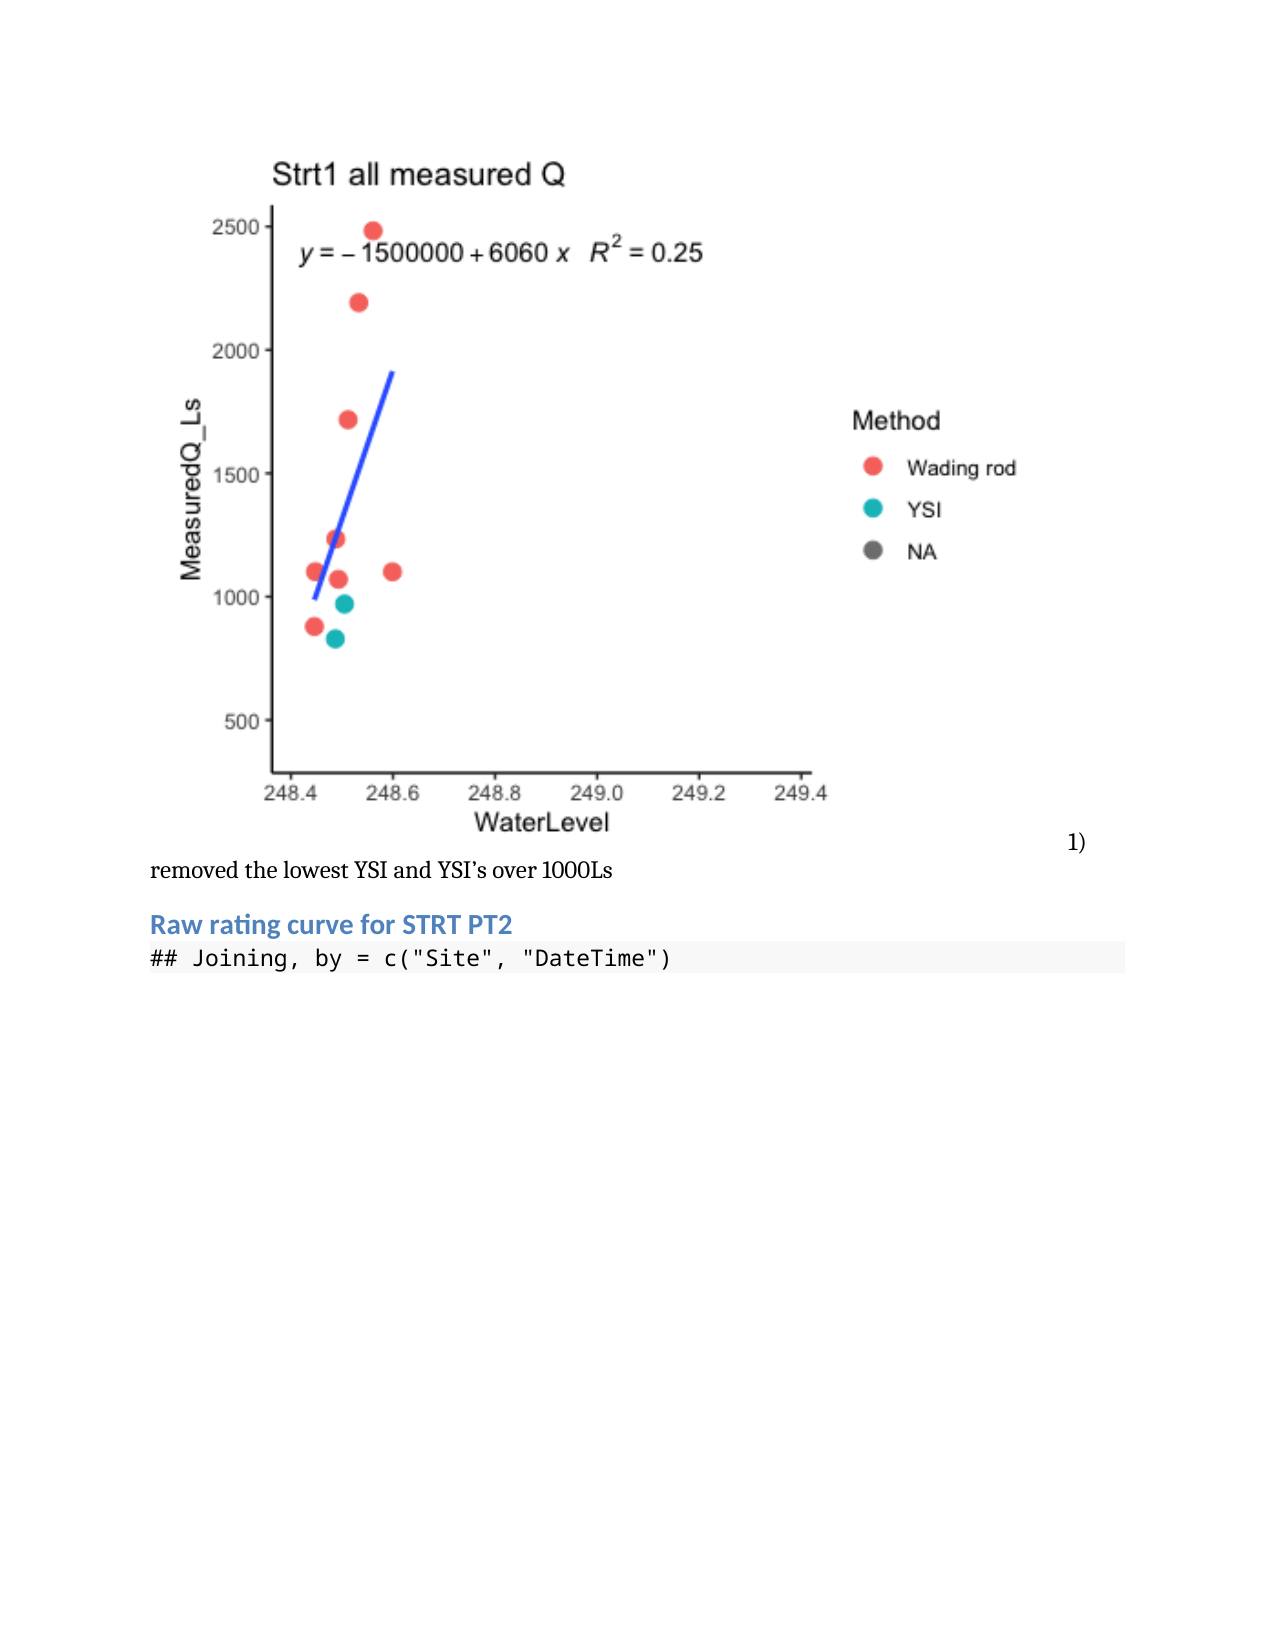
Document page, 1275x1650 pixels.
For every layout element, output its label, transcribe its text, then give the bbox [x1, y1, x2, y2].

picture [168, 150, 1044, 850]
subtitle Raw rating curve for STRT PT2 [150, 906, 1125, 941]
text ## Joining, by = c("Site", "DateTime") [150, 941, 1125, 973]
